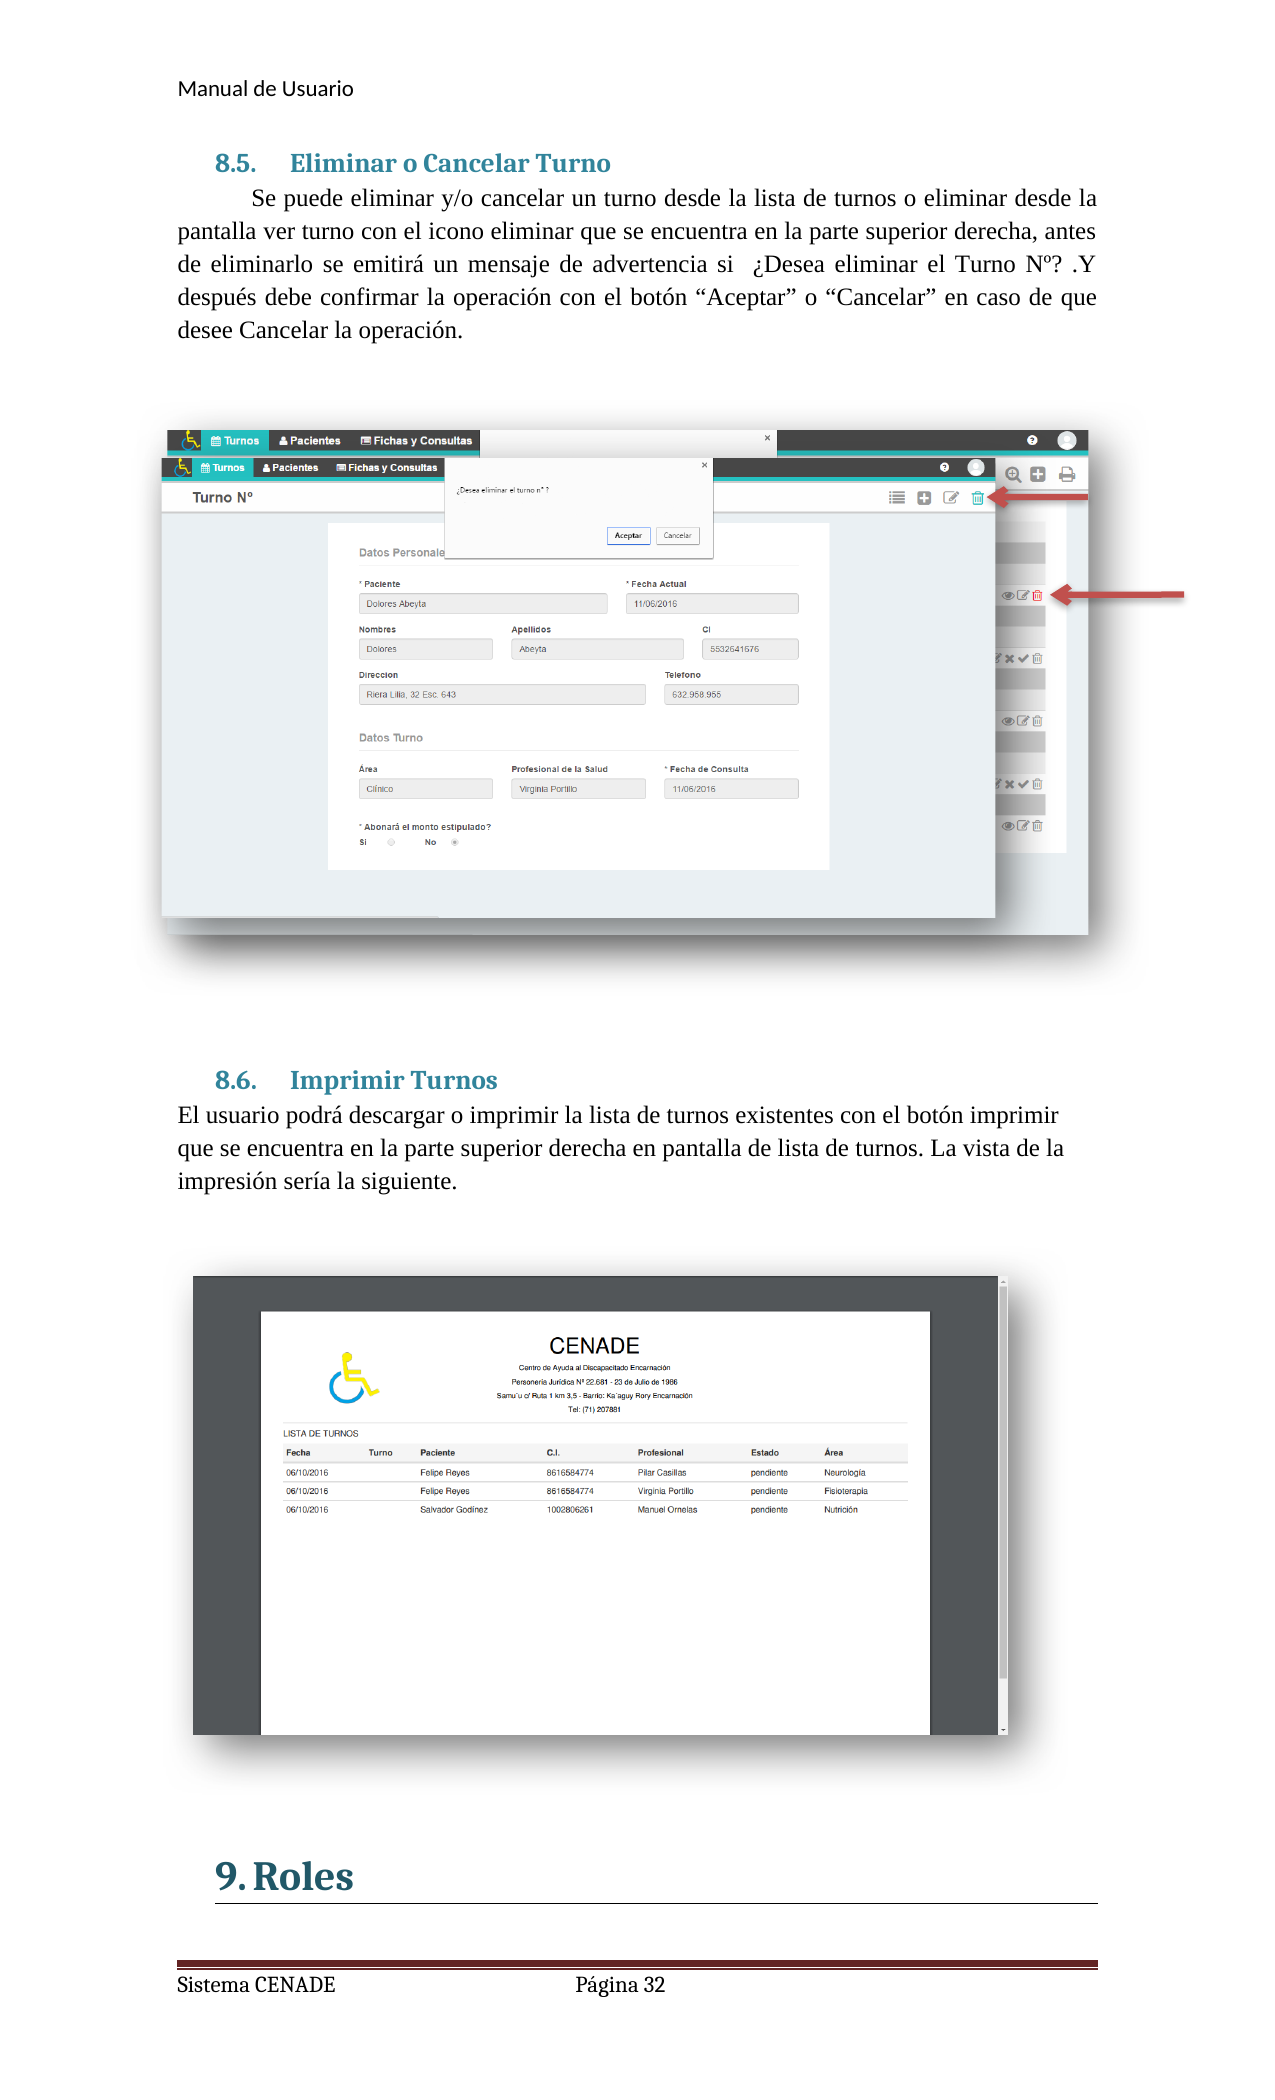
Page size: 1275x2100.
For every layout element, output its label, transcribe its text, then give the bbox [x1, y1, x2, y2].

text Se puede eliminar y/o cancelar un turno desde la lista de turnos o eliminar desde la pantalla ver turno con el icono eliminar que se encuentra en la parte superior derecha, antes de eliminarlo se emitirá un mensaje de advertencia si ¿Desea eliminar el Turno Nº? .Y después debe confirmar la operación con el botón “Aceptar” o “Cancelar” en caso de que desee Cancelar la operación. [177, 183, 1098, 344]
subtitle Eliminar o Cancelar Turno [215, 148, 1098, 179]
subtitle Imprimir Turnos [215, 1065, 1098, 1096]
text El usuario podrá descargar o imprimir la lista de turnos existentes con el botón imprimir que se encuentra en la parte superior derecha en pantalla de lista de turnos. La vista de la impresión sería la siguiente. [177, 1100, 1098, 1195]
picture [161, 430, 1089, 935]
picture [193, 1276, 1008, 1735]
